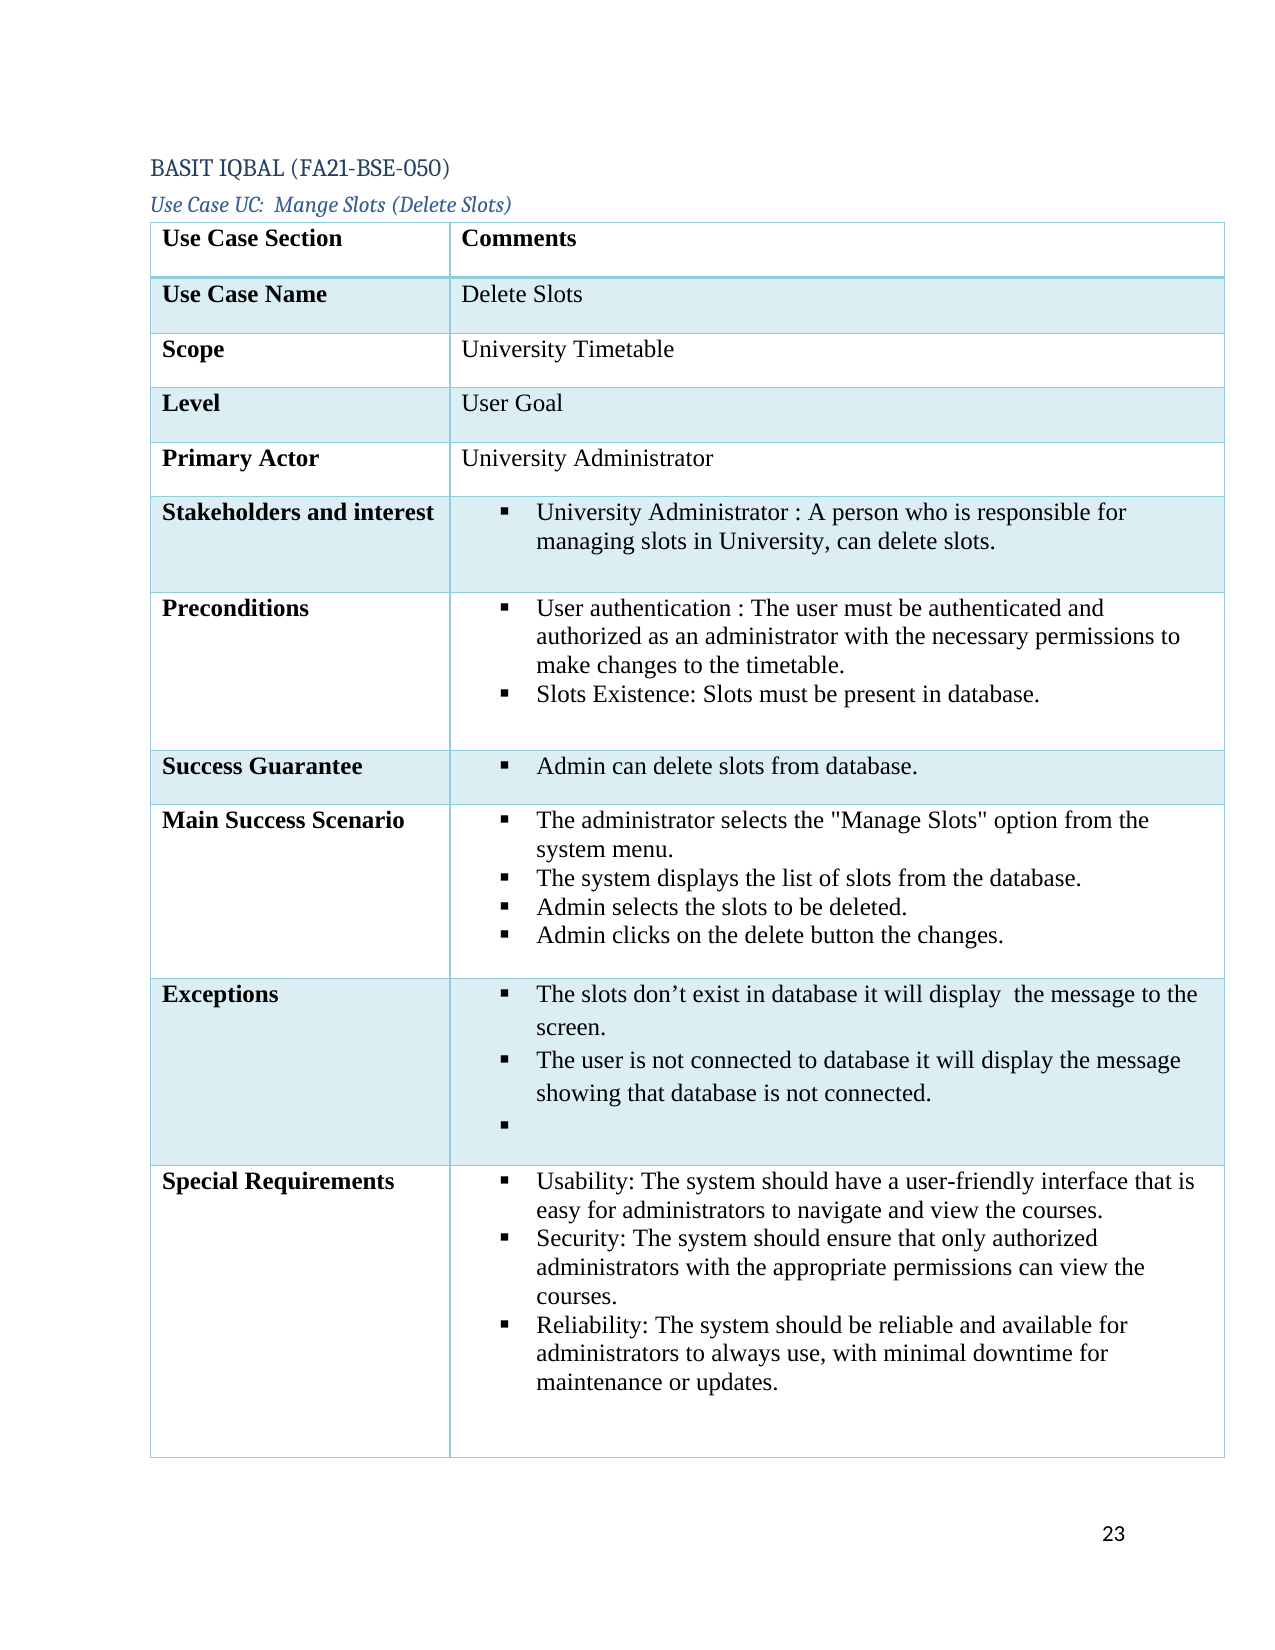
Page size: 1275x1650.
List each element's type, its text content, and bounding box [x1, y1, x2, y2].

table_cell Scope [151, 334, 449, 387]
table_cell Main Success Scenario [151, 805, 449, 978]
table_cell Admin can delete slots from database. [451, 751, 1224, 804]
table_cell The administrator selects the "Manage Slots" option from the system menu. The system displays the list of slots from the database. Admin selects the slots to be deleted. Admin clicks on the delete button the changes. [451, 805, 1224, 978]
table_cell Preconditions [151, 593, 449, 750]
table_cell University Timetable [451, 334, 1224, 387]
table_cell Level [151, 388, 449, 442]
table_cell Use Case Name [151, 279, 449, 333]
table_cell User Goal [451, 388, 1224, 442]
table_cell Delete Slots [451, 279, 1224, 333]
table_cell Usability: The system should have a user-friendly interface that is easy for administrators to navigate and view the courses. Security: The system should ensure that only authorized administrators with the appropriate permissions can view the courses. Reliability: The system should be reliable and available for administrators to always use, with minimal downtime for maintenance or updates. [451, 1166, 1224, 1457]
table_cell Stakeholders and interest [151, 497, 449, 592]
subtitle BASIT IQBAL (FA21-BSE-050) [150, 154, 1125, 183]
table_cell Exceptions [151, 979, 449, 1165]
table_header Use Case Section [151, 223, 449, 276]
table_cell Success Guarantee [151, 751, 449, 804]
table_cell Special Requirements [151, 1166, 449, 1457]
table_cell The slots don’t exist in database it will display the message to the screen. The user is not connected to database it will display the message showing that database is not connected. [451, 979, 1224, 1165]
table_cell Primary Actor [151, 443, 449, 496]
table_cell University Administrator [451, 443, 1224, 496]
table_header Comments [451, 223, 1224, 276]
table_cell University Administrator : A person who is responsible for managing slots in University, can delete slots. [451, 497, 1224, 592]
subtitle Use Case UC: Mange Slots (Delete Slots) [150, 191, 1125, 218]
table_cell User authentication : The user must be authenticated and authorized as an administrator with the necessary permissions to make changes to the timetable. Slots Existence: Slots must be present in database. [451, 593, 1224, 750]
